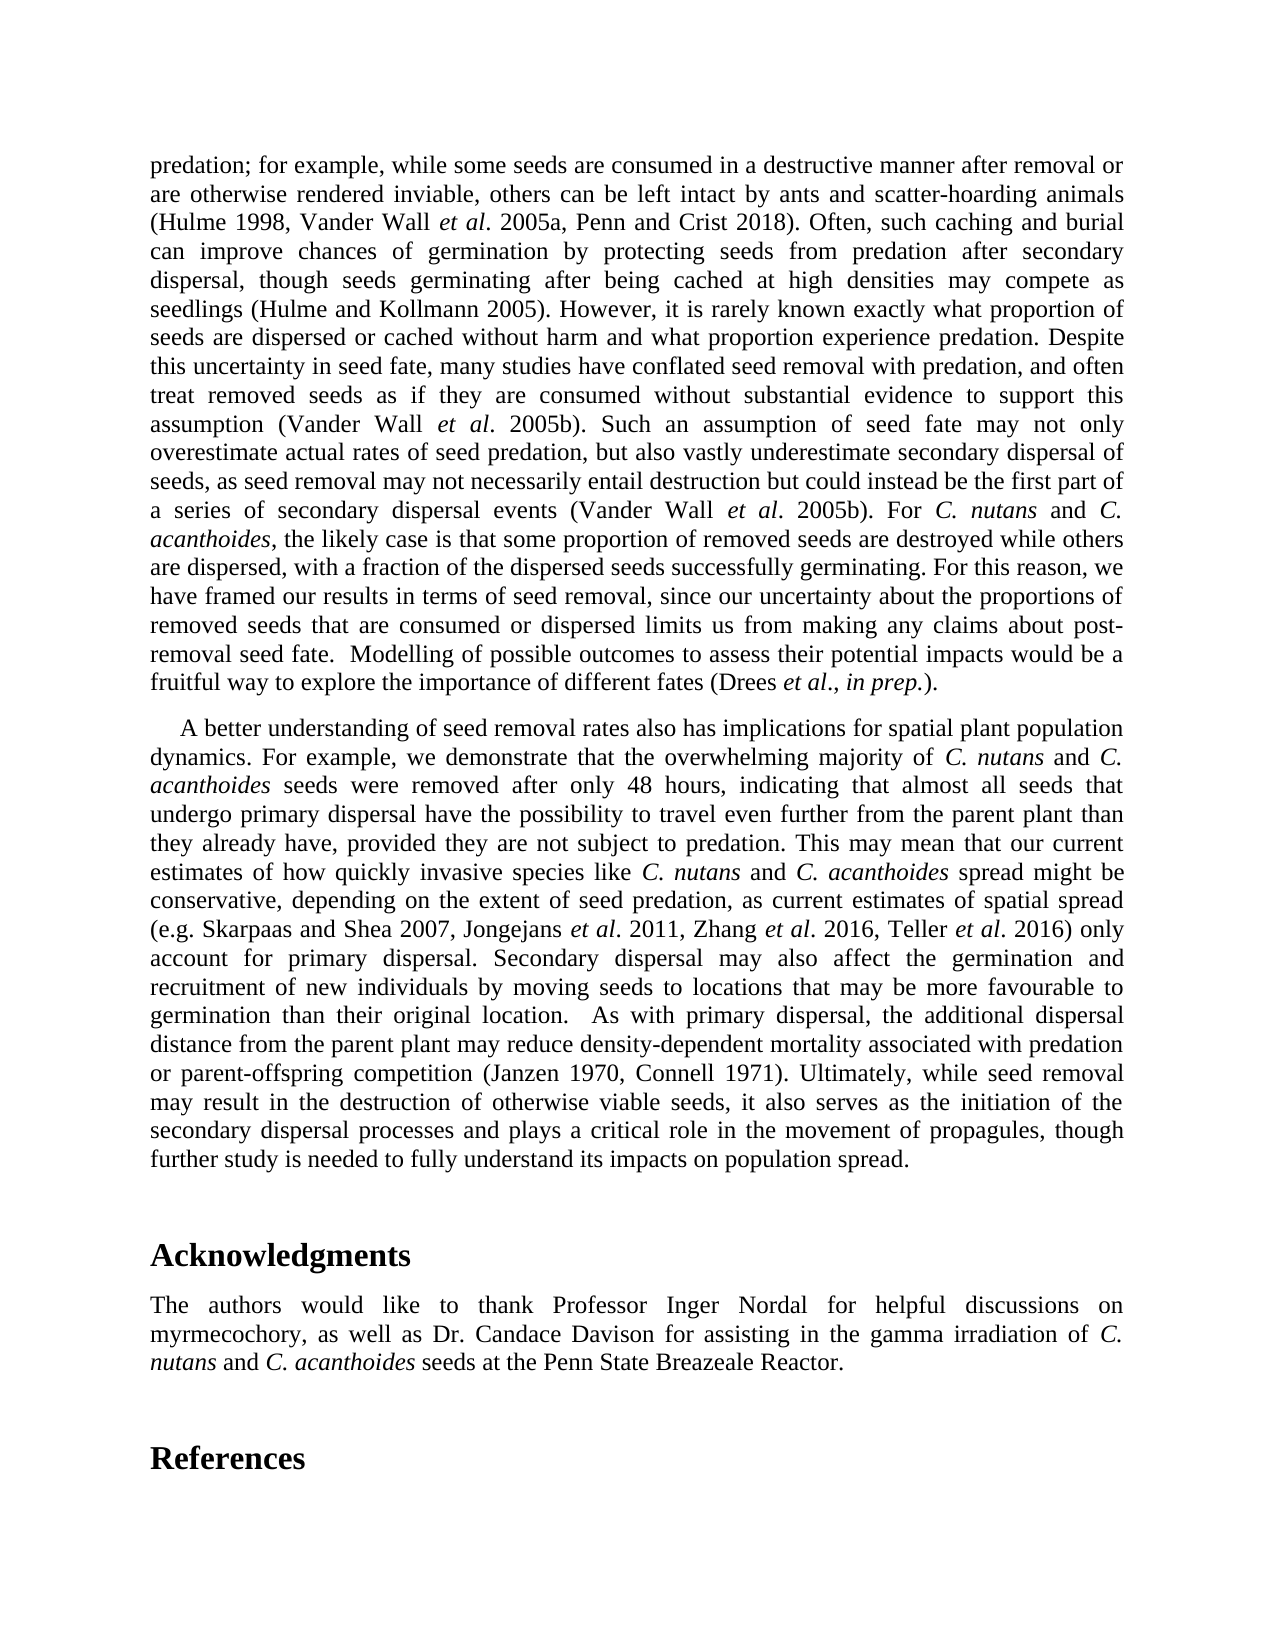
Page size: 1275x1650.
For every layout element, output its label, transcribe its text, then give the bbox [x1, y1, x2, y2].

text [150, 150, 1125, 696]
text The authors would like to thank Professor Inger Nordal for helpful discussions on myrmecochory, as well as Dr. Candace Davison for assisting in the gamma irradiation of C. nutans and C. acanthoides seeds at the Penn State Breazeale Reactor. [150, 1290, 1125, 1376]
text References [150, 1438, 1125, 1477]
text Acknowledgments [150, 1235, 1125, 1273]
text A better understanding of seed removal rates also has implications for spatial plant population dynamics. For example, we demonstrate that the overwhelming majority of C. nutans and C. acanthoides seeds were removed after only 48 hours, indicating that almost all seeds that undergo primary dispersal have the possibility to travel even further from the parent plant than they already have, provided they are not subject to predation. This may mean that our current estimates of how quickly invasive species like C. nutans and C. acanthoides spread might be conservative, depending on the extent of seed predation, as current estimates of spatial spread (e.g. Skarpaas and Shea 2007, Jongejans et al. 2011, Zhang et al. 2016, Teller et al. 2016) only account for primary dispersal. Secondary dispersal may also affect the germination and recruitment of new individuals by moving seeds to locations that may be more favourable to germination than their original location. As with primary dispersal, the additional dispersal distance from the parent plant may reduce density-dependent mortality associated with predation or parent-offspring competition (Janzen 1970, Connell 1971). Ultimately, while seed removal may result in the destruction of otherwise viable seeds, it also serves as the initiation of the secondary dispersal processes and plays a critical role in the movement of propagules, though further study is needed to fully understand its impacts on population spread. [150, 713, 1125, 1173]
